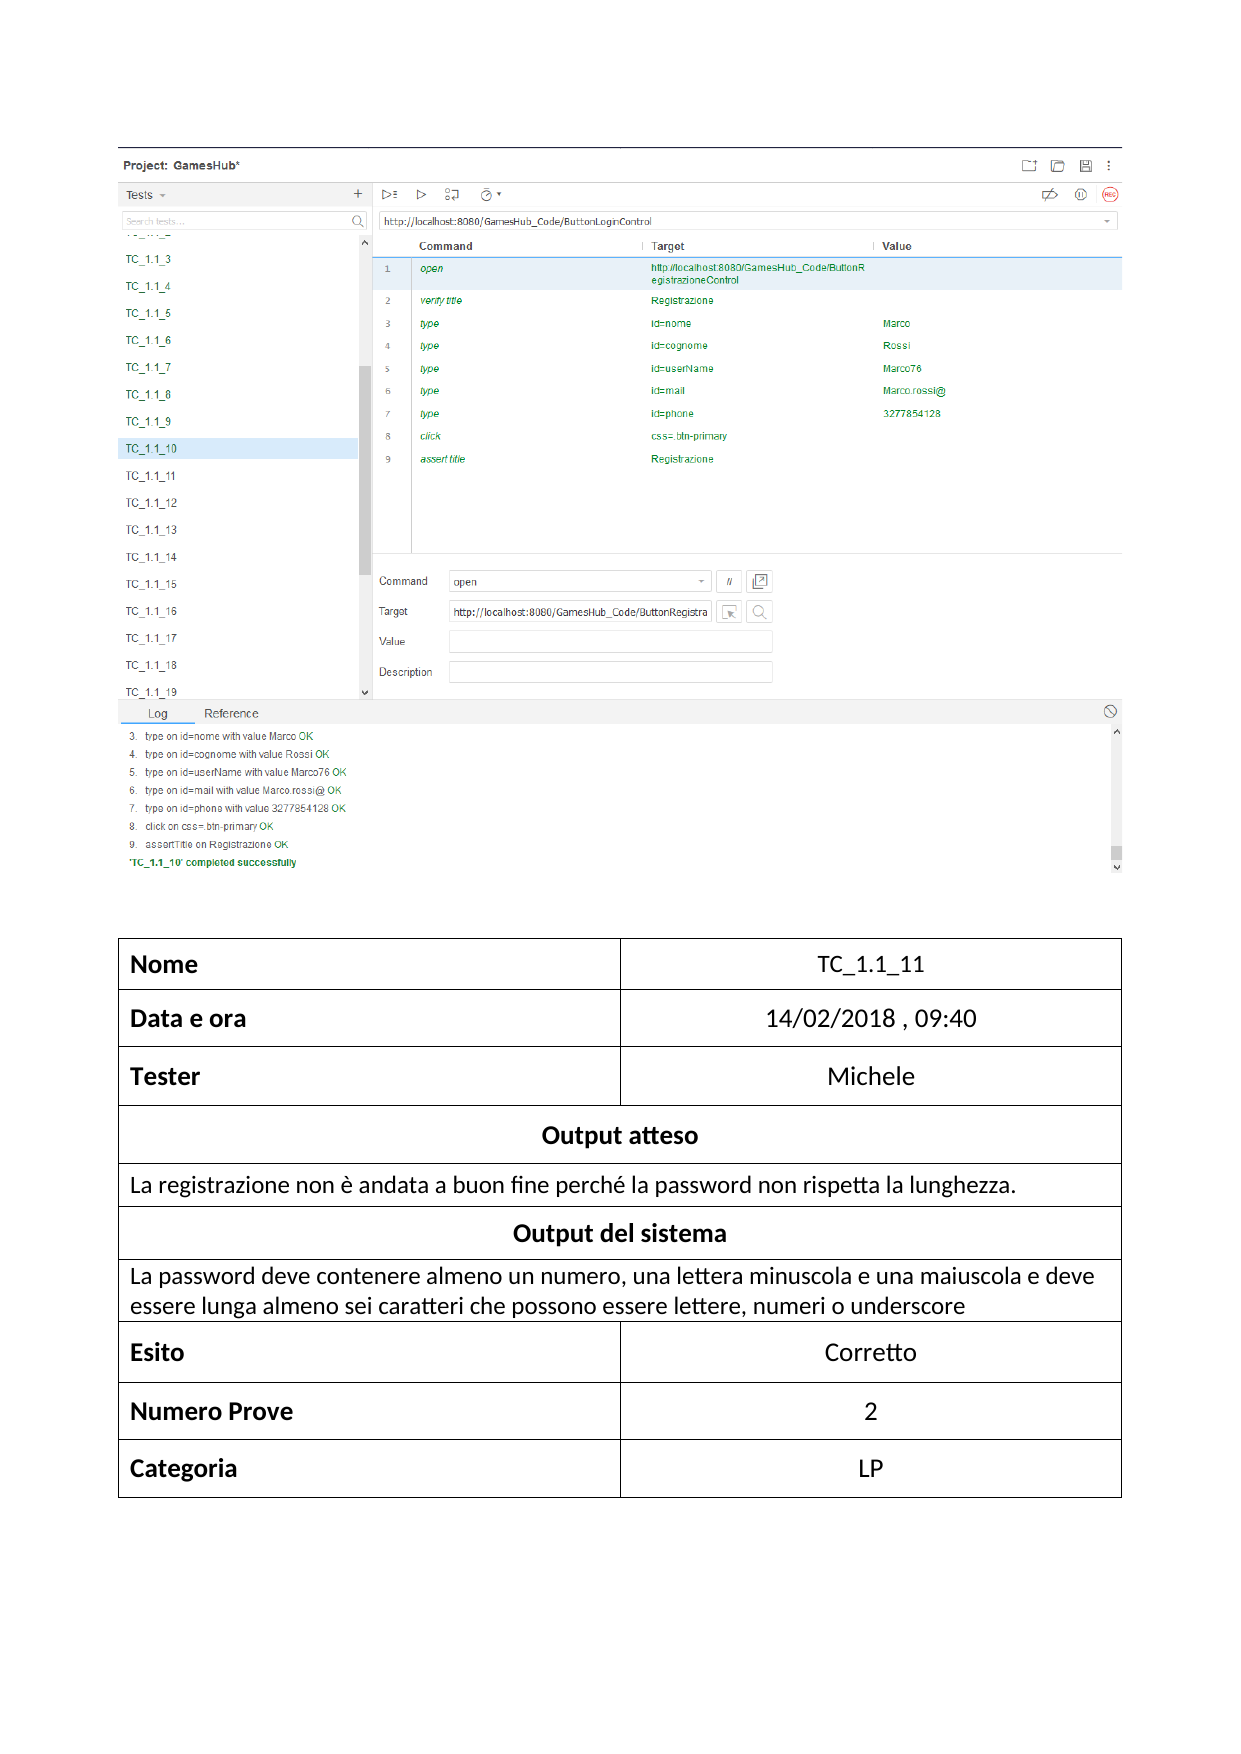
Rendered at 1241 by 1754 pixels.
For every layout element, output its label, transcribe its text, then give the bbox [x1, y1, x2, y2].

table_cell Categoria [119, 1440, 620, 1497]
picture [118, 147, 1123, 873]
table_cell Michele [621, 1047, 1121, 1105]
table_cell Esito [119, 1322, 620, 1382]
table_cell Data e ora [119, 990, 620, 1046]
table_cell Tester [119, 1047, 620, 1105]
table_cell Output atteso [119, 1106, 1121, 1163]
table_cell LP [621, 1440, 1121, 1497]
table_cell La registrazione non è andata a buon fine perché la password non rispetta la lunghezza. [119, 1164, 1121, 1206]
table_cell Corretto [621, 1322, 1121, 1382]
table_cell La password deve contenere almeno un numero, una lettera minuscola e una maiuscola e deve essere lunga almeno sei caratteri che possono essere lettere, numeri o underscore [119, 1260, 1121, 1321]
table_cell 2 [621, 1383, 1121, 1439]
table_cell Numero Prove [119, 1383, 620, 1439]
table_cell 14/02/2018 , 09:40 [621, 990, 1121, 1046]
table_header Nome [119, 939, 620, 988]
table_cell Output del sistema [119, 1207, 1121, 1259]
table_header TC_1.1_11 [621, 939, 1121, 988]
